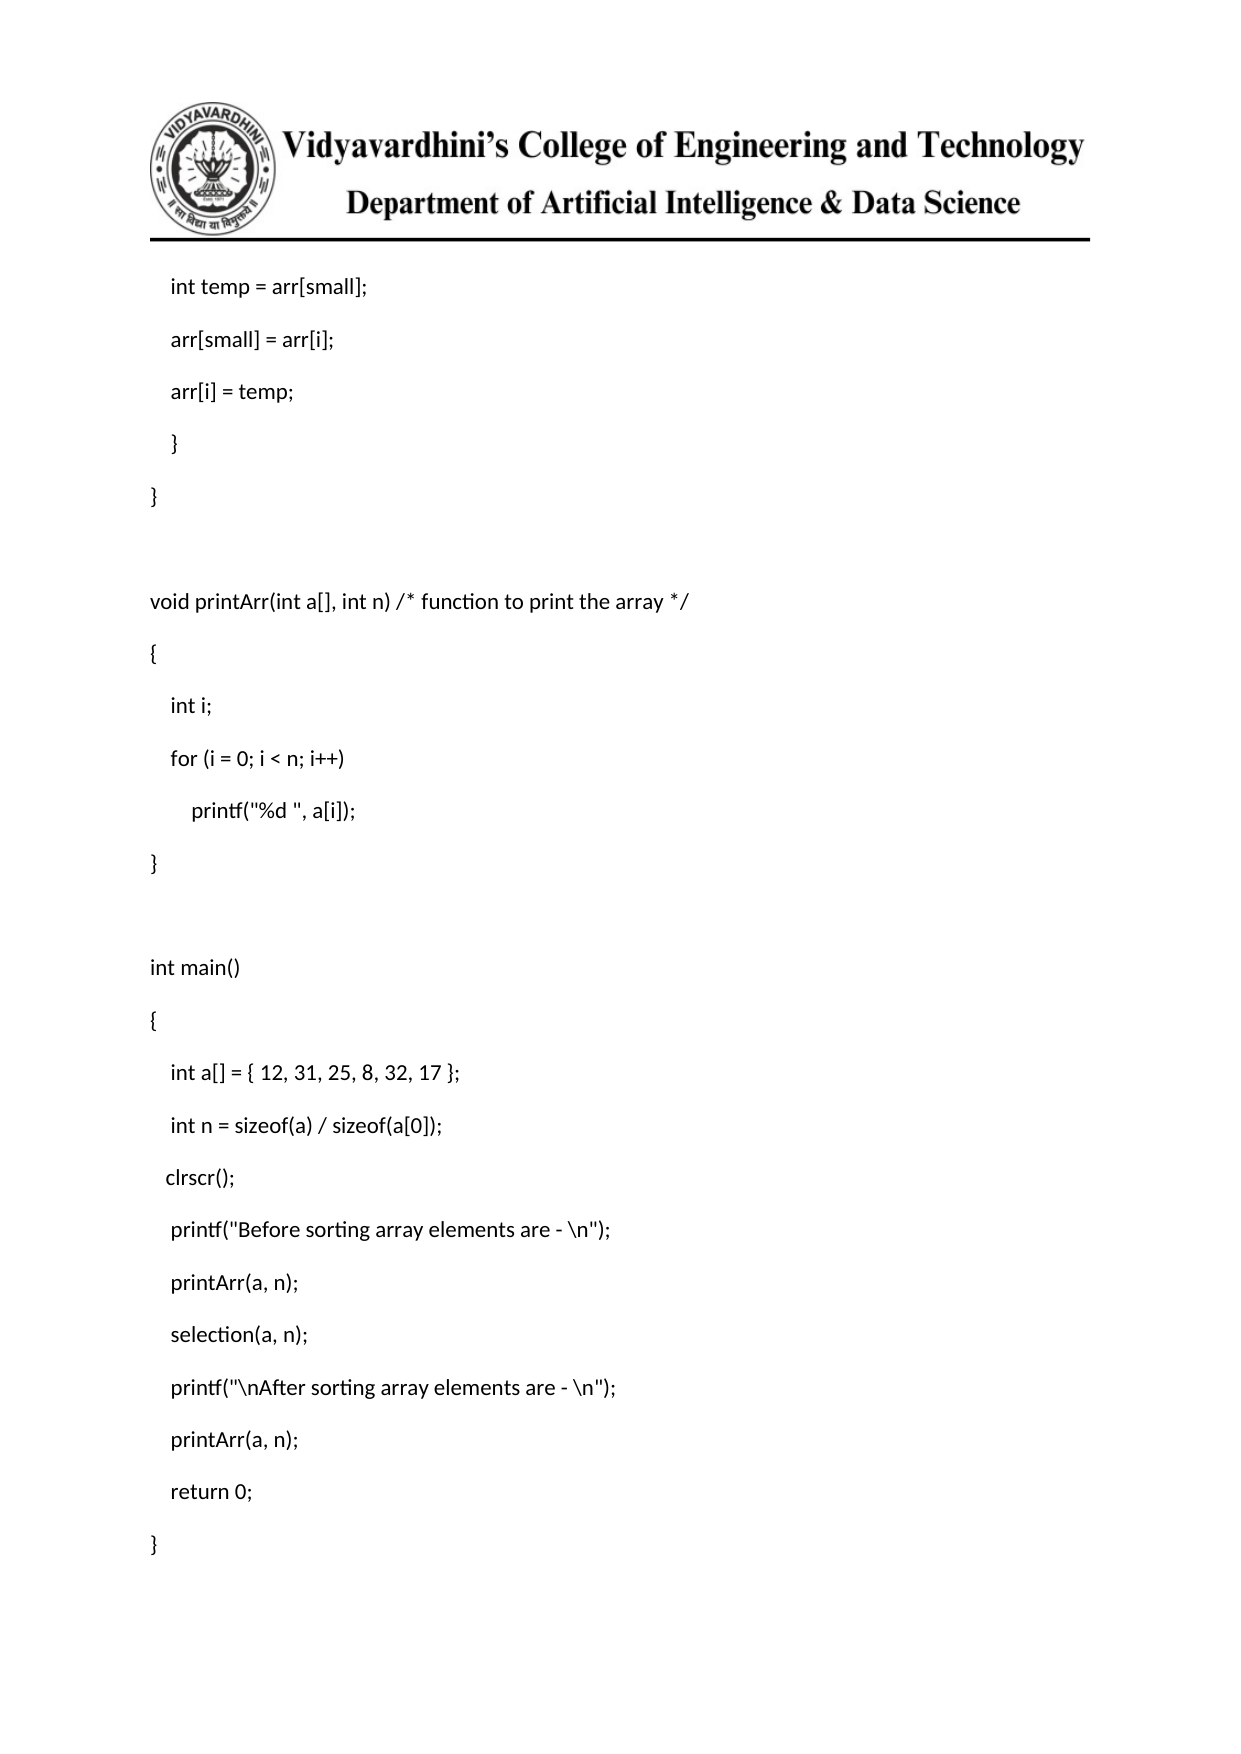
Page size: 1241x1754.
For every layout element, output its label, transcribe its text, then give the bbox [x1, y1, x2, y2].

text selection(a, n); [150, 1320, 1090, 1348]
text int main() [150, 953, 1090, 982]
text } [150, 1530, 1090, 1558]
text } [150, 849, 1090, 877]
text printf("Before sorting array elements are - \n"); [150, 1216, 1090, 1243]
text printArr(a, n); [150, 1425, 1090, 1453]
text { [150, 639, 1090, 667]
text int temp = arr[small]; [150, 272, 1090, 300]
text arr[small] = arr[i]; [150, 325, 1090, 353]
text int i; [150, 692, 1090, 719]
text arr[i] = temp; [150, 377, 1090, 405]
text clrscr(); [150, 1163, 1090, 1191]
text int a[] = { 12, 31, 25, 8, 32, 17 }; [150, 1058, 1090, 1086]
picture [150, 102, 1091, 245]
text int n = sizeof(a) / sizeof(a[0]); [150, 1111, 1090, 1139]
text printf("\nAfter sorting array elements are - \n"); [150, 1373, 1090, 1401]
text } [150, 482, 1090, 510]
text void printArr(int a[], int n) /* function to print the array */ [150, 587, 1090, 615]
text { [150, 1006, 1090, 1034]
text return 0; [150, 1477, 1090, 1506]
text printf("%d ", a[i]); [150, 796, 1090, 824]
text for (i = 0; i < n; i++) [150, 744, 1090, 772]
text } [150, 429, 1090, 458]
text printArr(a, n); [150, 1268, 1090, 1296]
